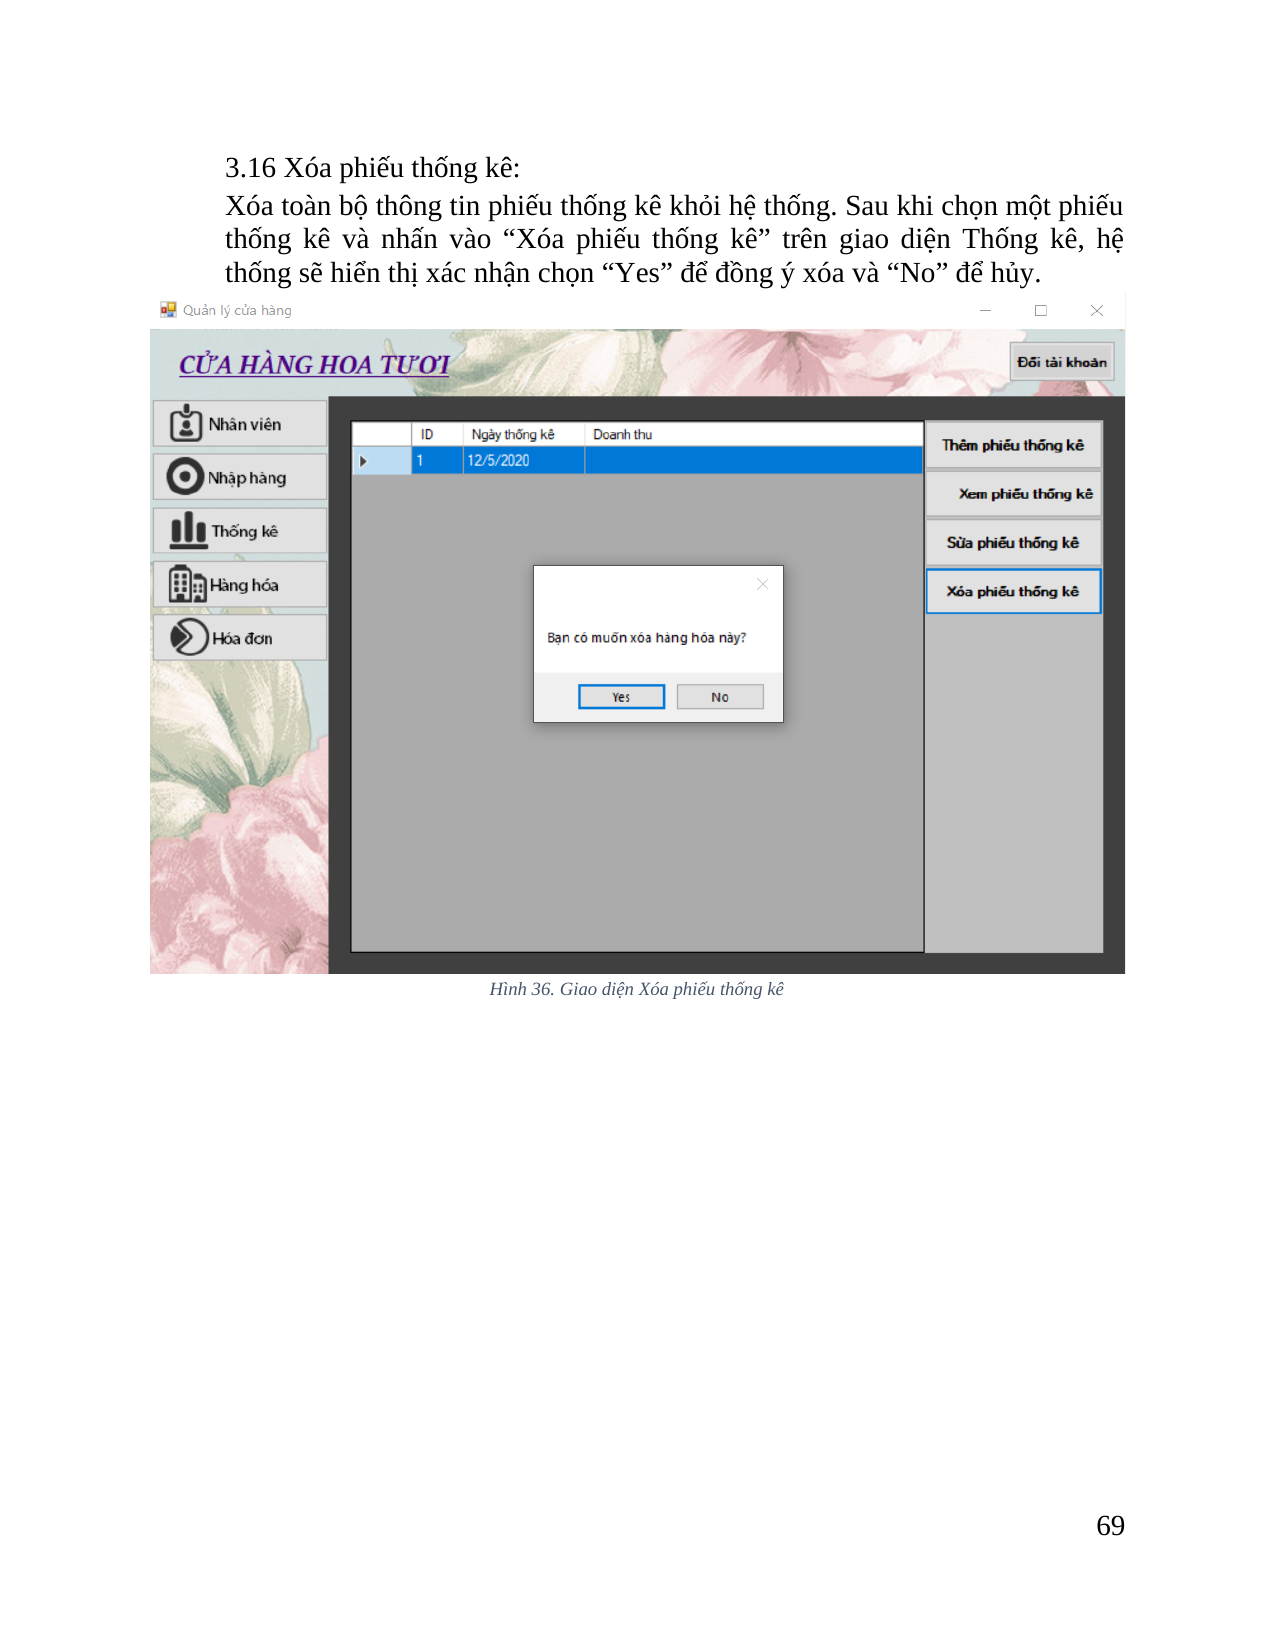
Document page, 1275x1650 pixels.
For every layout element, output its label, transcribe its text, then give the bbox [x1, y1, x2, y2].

picture [150, 292, 1125, 974]
text 3.16 Xóa phiếu thống kê: [150, 150, 1125, 183]
text Xóa toàn bộ thông tin phiếu thống kê khỏi hệ thống. Sau khi chọn một phiếu thống kê và nhấn vào “Xóa phiếu thống kê” trên giao diện Thống kê, hệ thống sẽ hiển thị xác nhận chọn “Yes” để đồng ý xóa và “No” để hủy. [225, 188, 1125, 288]
